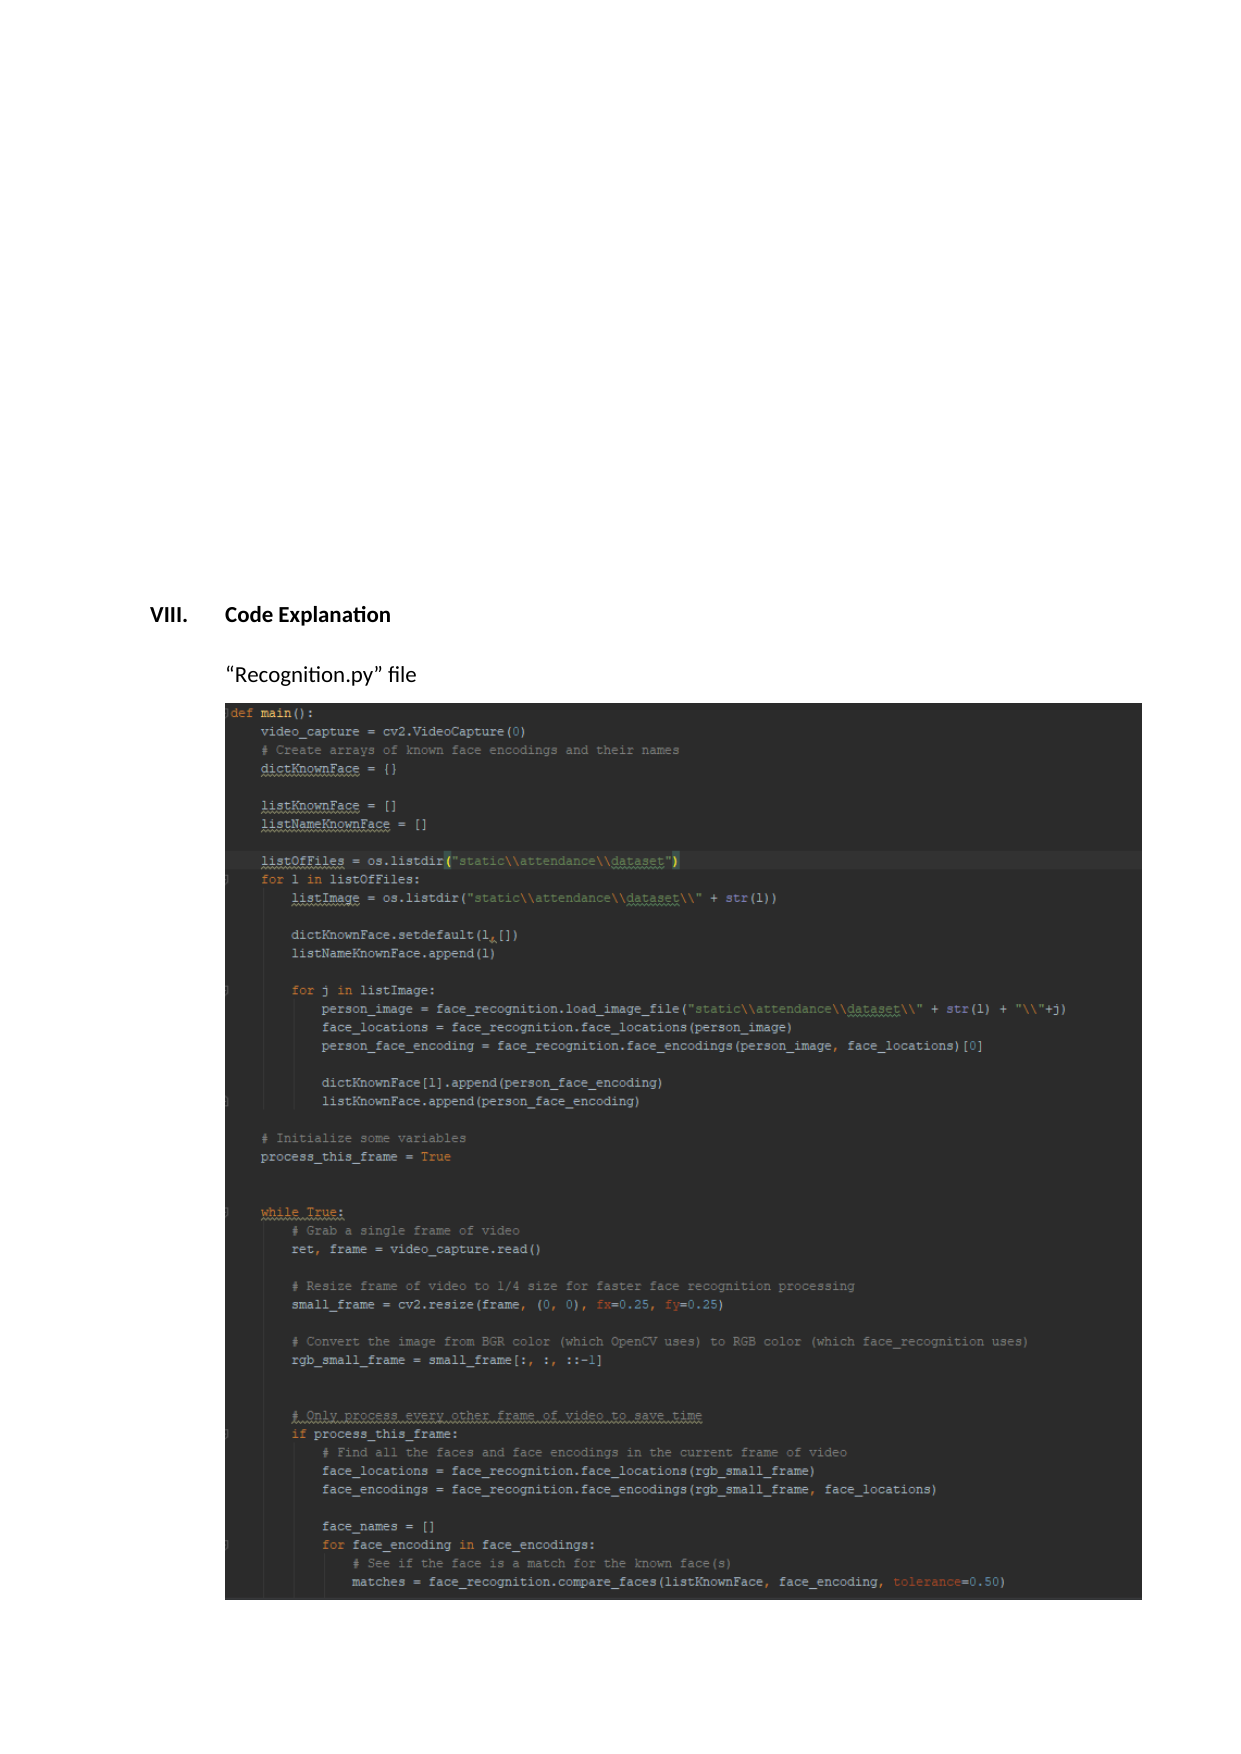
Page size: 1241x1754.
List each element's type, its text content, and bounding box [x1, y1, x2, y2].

list Code Explanation [150, 600, 1090, 628]
list “Recognition.py” file [225, 660, 1090, 688]
picture [225, 703, 1142, 1600]
